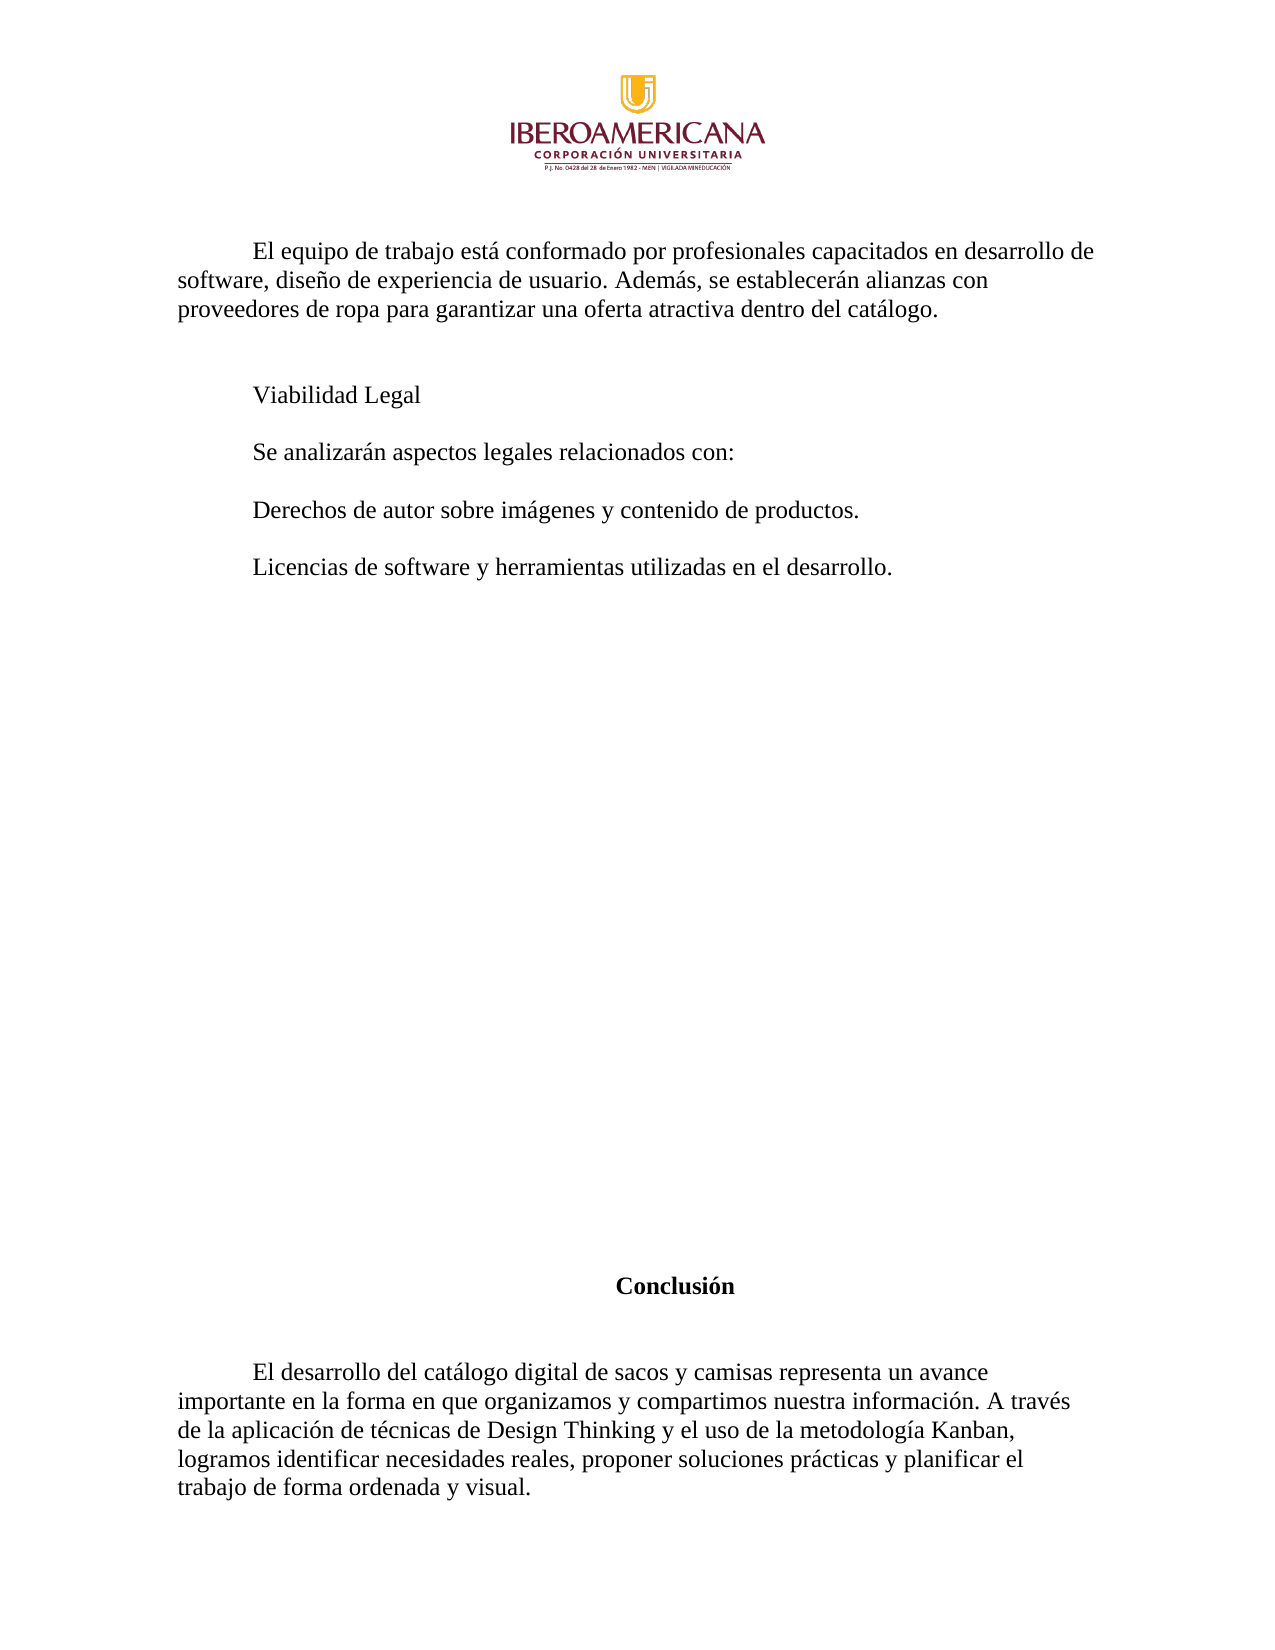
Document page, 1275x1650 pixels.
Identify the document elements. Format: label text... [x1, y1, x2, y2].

text Licencias de software y herramientas utilizadas en el desarrollo. [177, 552, 1098, 581]
text El desarrollo del catálogo digital de sacos y camisas representa un avance importante en la forma en que organizamos y compartimos nuestra información. A través de la aplicación de técnicas de Design Thinking y el uso de la metodología Kanban, logramos identificar necesidades reales, proponer soluciones prácticas y planificar el trabajo de forma ordenada y visual. [177, 1357, 1098, 1501]
text Derechos de autor sobre imágenes y contenido de productos. [177, 495, 1098, 524]
text Se analizarán aspectos legales relacionados con: [177, 437, 1098, 466]
text Viabilidad Legal [177, 380, 1098, 409]
text El equipo de trabajo está conformado por profesionales capacitados en desarrollo de software, diseño de experiencia de usuario. Además, se establecerán alianzas con proveedores de ropa para garantizar una oferta atractiva dentro del catálogo. [177, 236, 1098, 322]
picture [508, 73, 767, 174]
text Conclusión [177, 1271, 1098, 1300]
